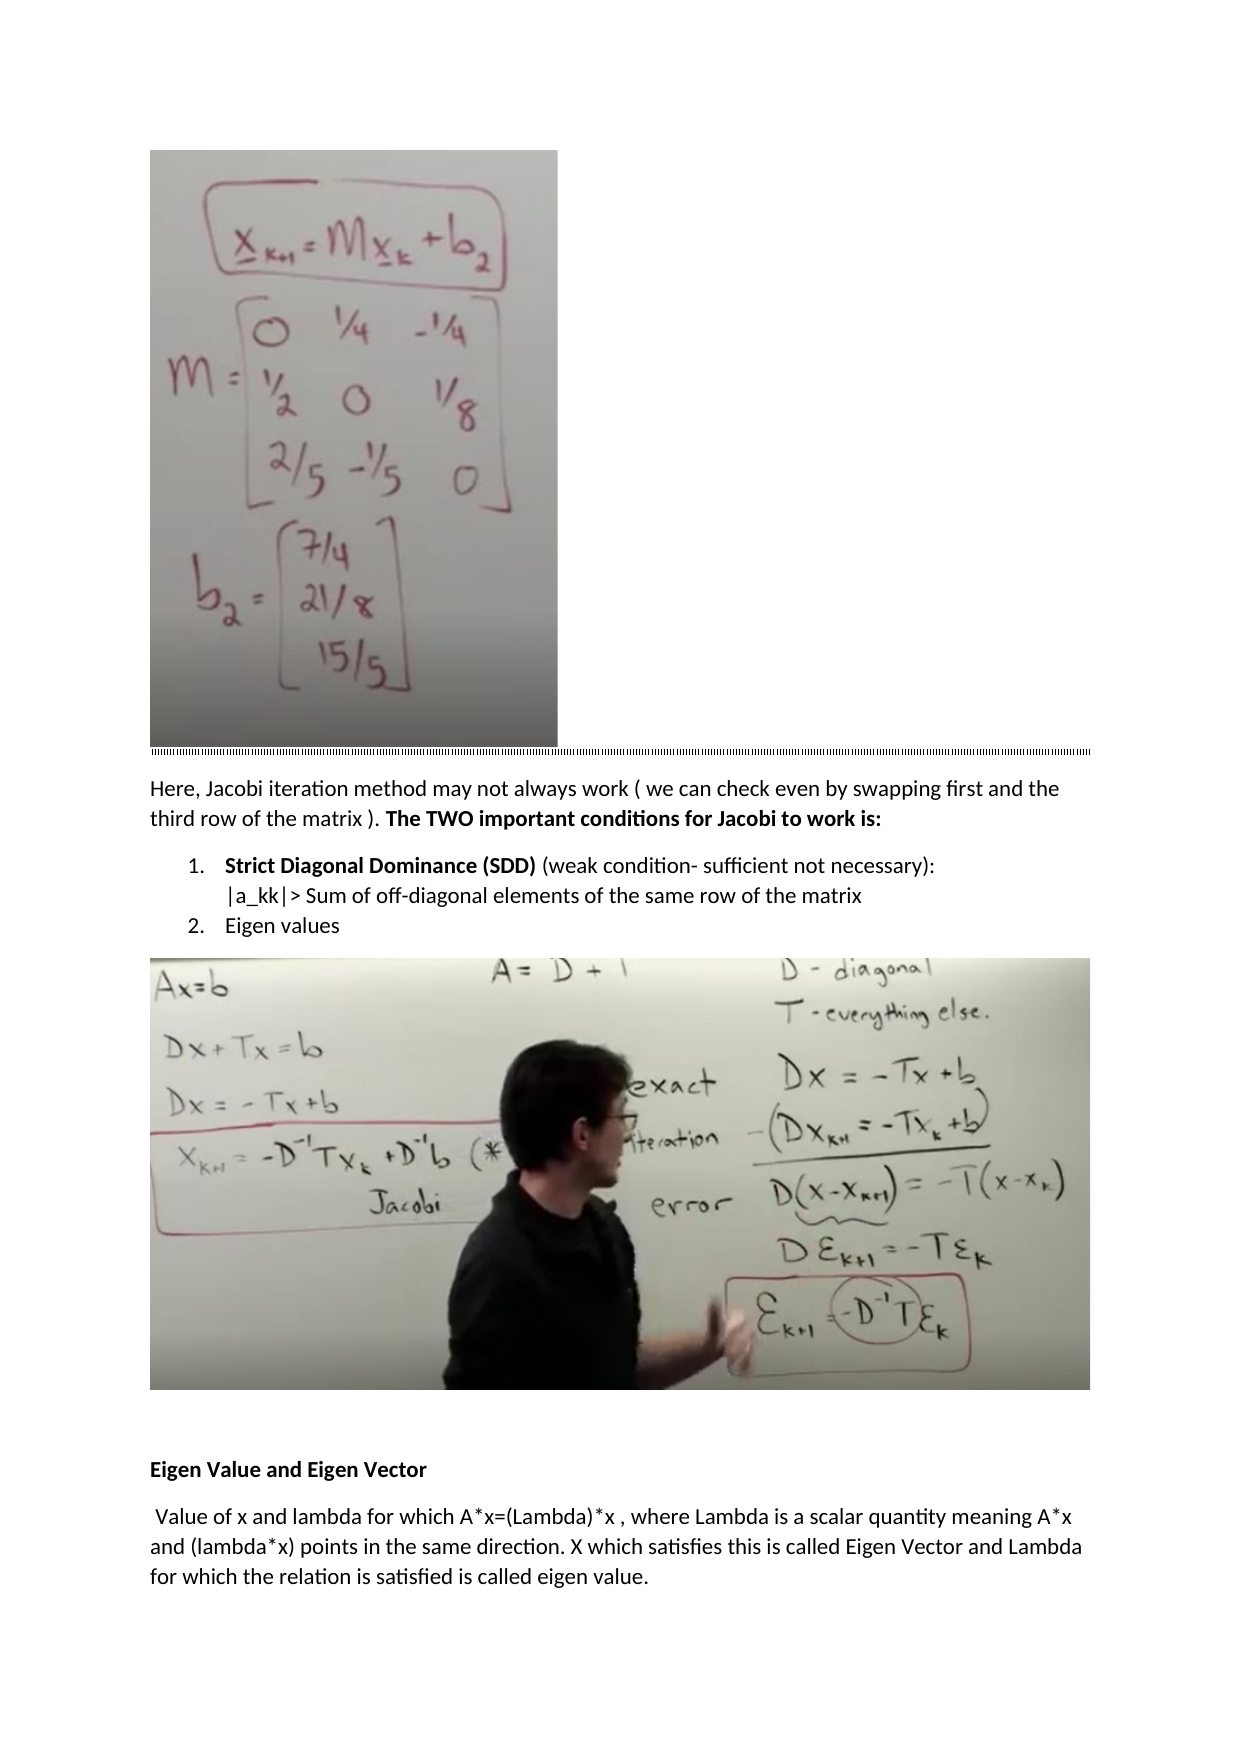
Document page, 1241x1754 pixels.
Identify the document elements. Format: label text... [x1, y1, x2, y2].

text Here, Jacobi iteration method may not always work ( we can check even by swapping first and the third row of the matrix ). The TWO important conditions for Jacobi to work is: [150, 774, 1090, 832]
picture [150, 958, 1091, 1390]
text Eigen Value and Eigen Vector [150, 1455, 1090, 1483]
text Value of x and lambda for which A*x=(Lambda)*x , where Lambda is a scalar quantity meaning A*x and (lambda*x) points in the same direction. X which satisfies this is called Eigen Vector and Lambda for which the relation is satisfied is called eigen value. [150, 1502, 1090, 1591]
list Eigen values [187, 912, 1090, 939]
list |a_kk|> Sum of off-diagonal elements of the same row of the matrix [225, 881, 1090, 909]
list Strict Diagonal Dominance (SDD) (weak condition- sufficient not necessary): [187, 851, 1090, 879]
picture [150, 150, 558, 747]
